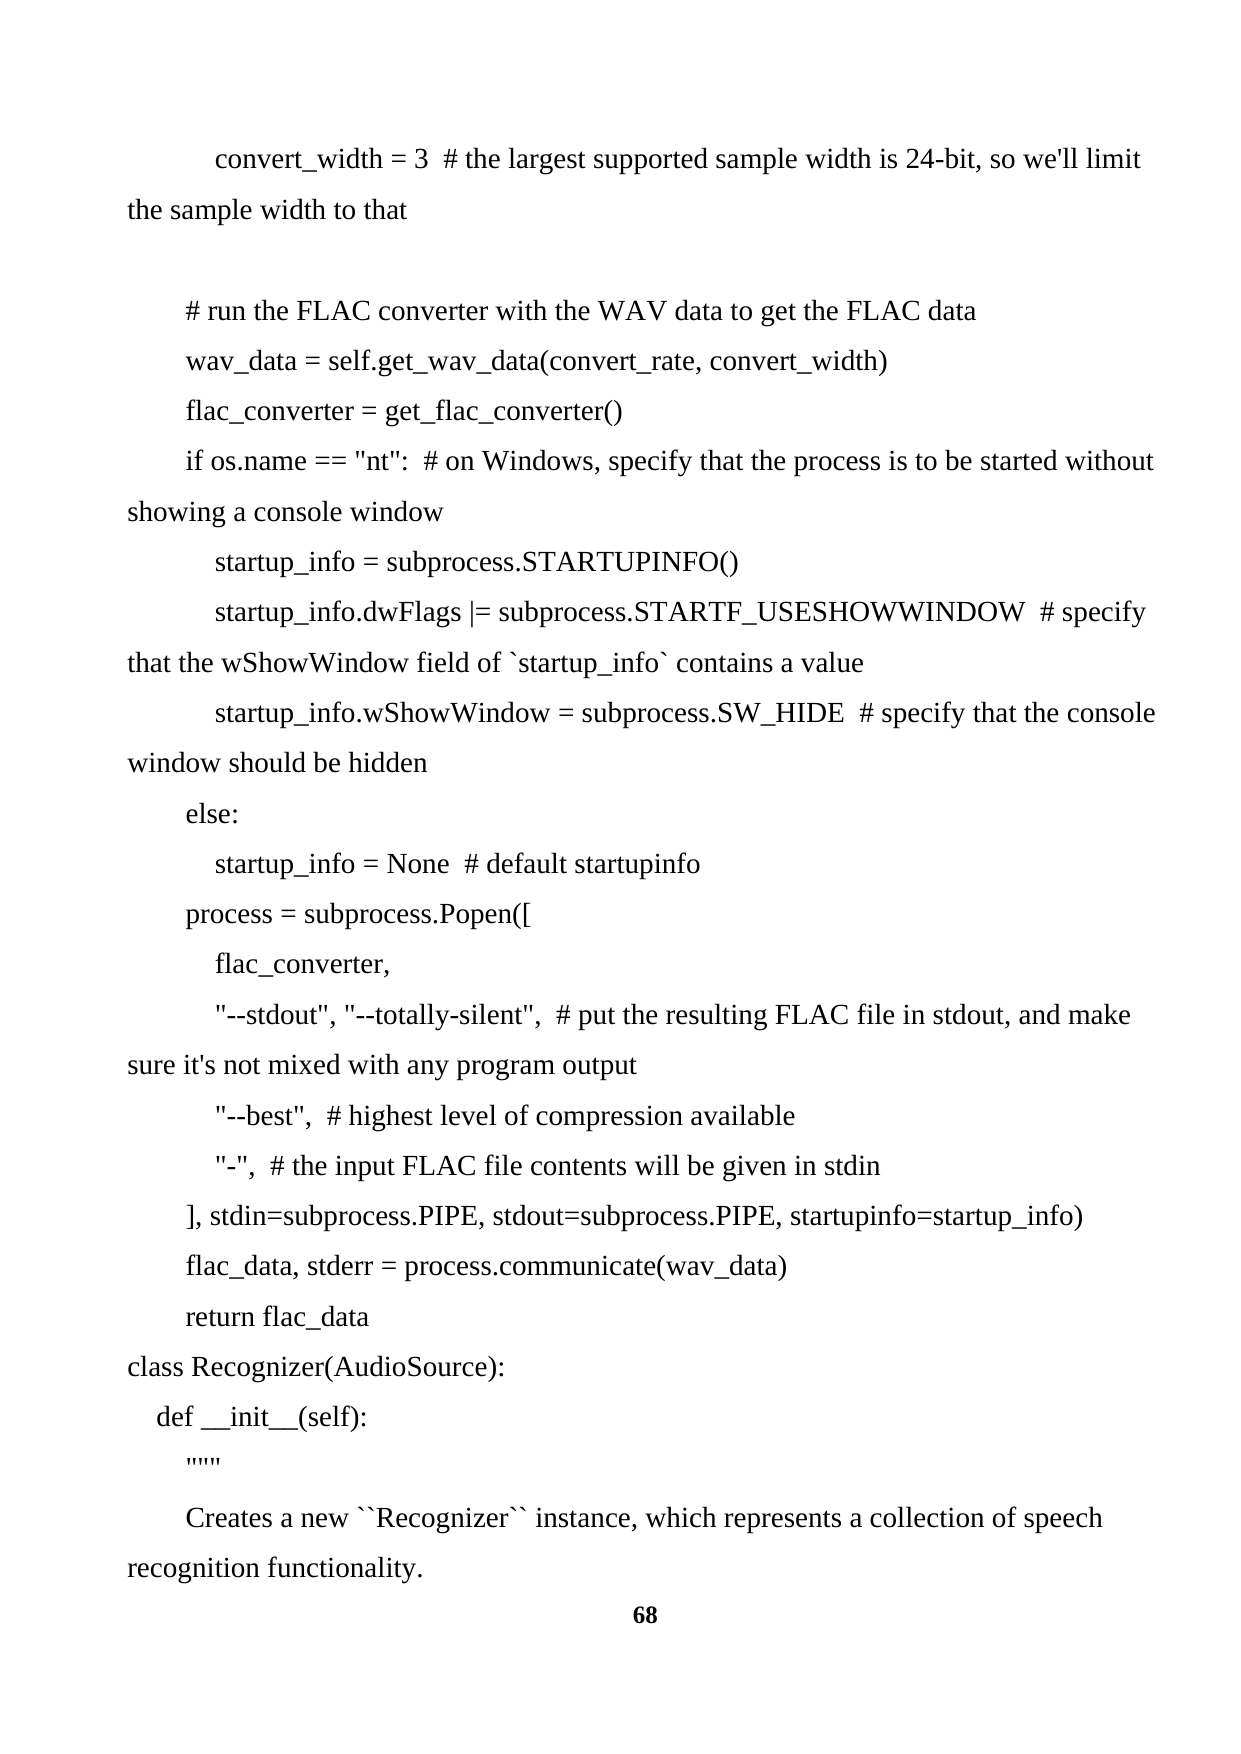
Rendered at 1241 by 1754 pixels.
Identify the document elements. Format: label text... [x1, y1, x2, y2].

text flac_converter = get_flac_converter() [127, 393, 1163, 427]
text startup_info.wShowWindow = subprocess.SW_HIDE # specify that the console window should be hidden [127, 695, 1163, 779]
text flac_data, stderr = process.communicate(wav_data) [127, 1248, 1163, 1282]
text "--best", # highest level of compression available [127, 1098, 1163, 1131]
text startup_info.dwFlags |= subprocess.STARTF_USESHOWWINDOW # specify that the wShowWindow field of `startup_info` contains a value [127, 594, 1163, 678]
text if os.name == "nt": # on Windows, specify that the process is to be started without showing a console window [127, 443, 1163, 527]
text startup_info = subprocess.STARTUPINFO() [127, 544, 1163, 578]
text "--stdout", "--totally-silent", # put the resulting FLAC file in stdout, and make sure it's not mixed with any program output [127, 997, 1163, 1081]
text else: [127, 796, 1163, 829]
text "-", # the input FLAC file contents will be given in stdin [127, 1148, 1163, 1181]
text def __init__(self): [127, 1399, 1163, 1433]
text class Recognizer(AudioSource): [127, 1349, 1163, 1383]
text flac_converter, [127, 947, 1163, 980]
text Creates a new ``Recognizer`` instance, which represents a collection of speech recognition functionality. [127, 1500, 1163, 1584]
text wav_data = self.get_wav_data(convert_rate, convert_width) [127, 343, 1163, 376]
text startup_info = None # default startupinfo [127, 846, 1163, 879]
text convert_width = 3 # the largest supported sample width is 24-bit, so we'll limit the sample width to that [127, 142, 1163, 226]
text """ [127, 1450, 1163, 1483]
text ], stdin=subprocess.PIPE, stdout=subprocess.PIPE, startupinfo=startup_info) [127, 1198, 1163, 1232]
text # run the FLAC converter with the WAV data to get the FLAC data [127, 293, 1163, 326]
text return flac_data [127, 1299, 1163, 1332]
text process = subprocess.Popen([ [127, 896, 1163, 930]
